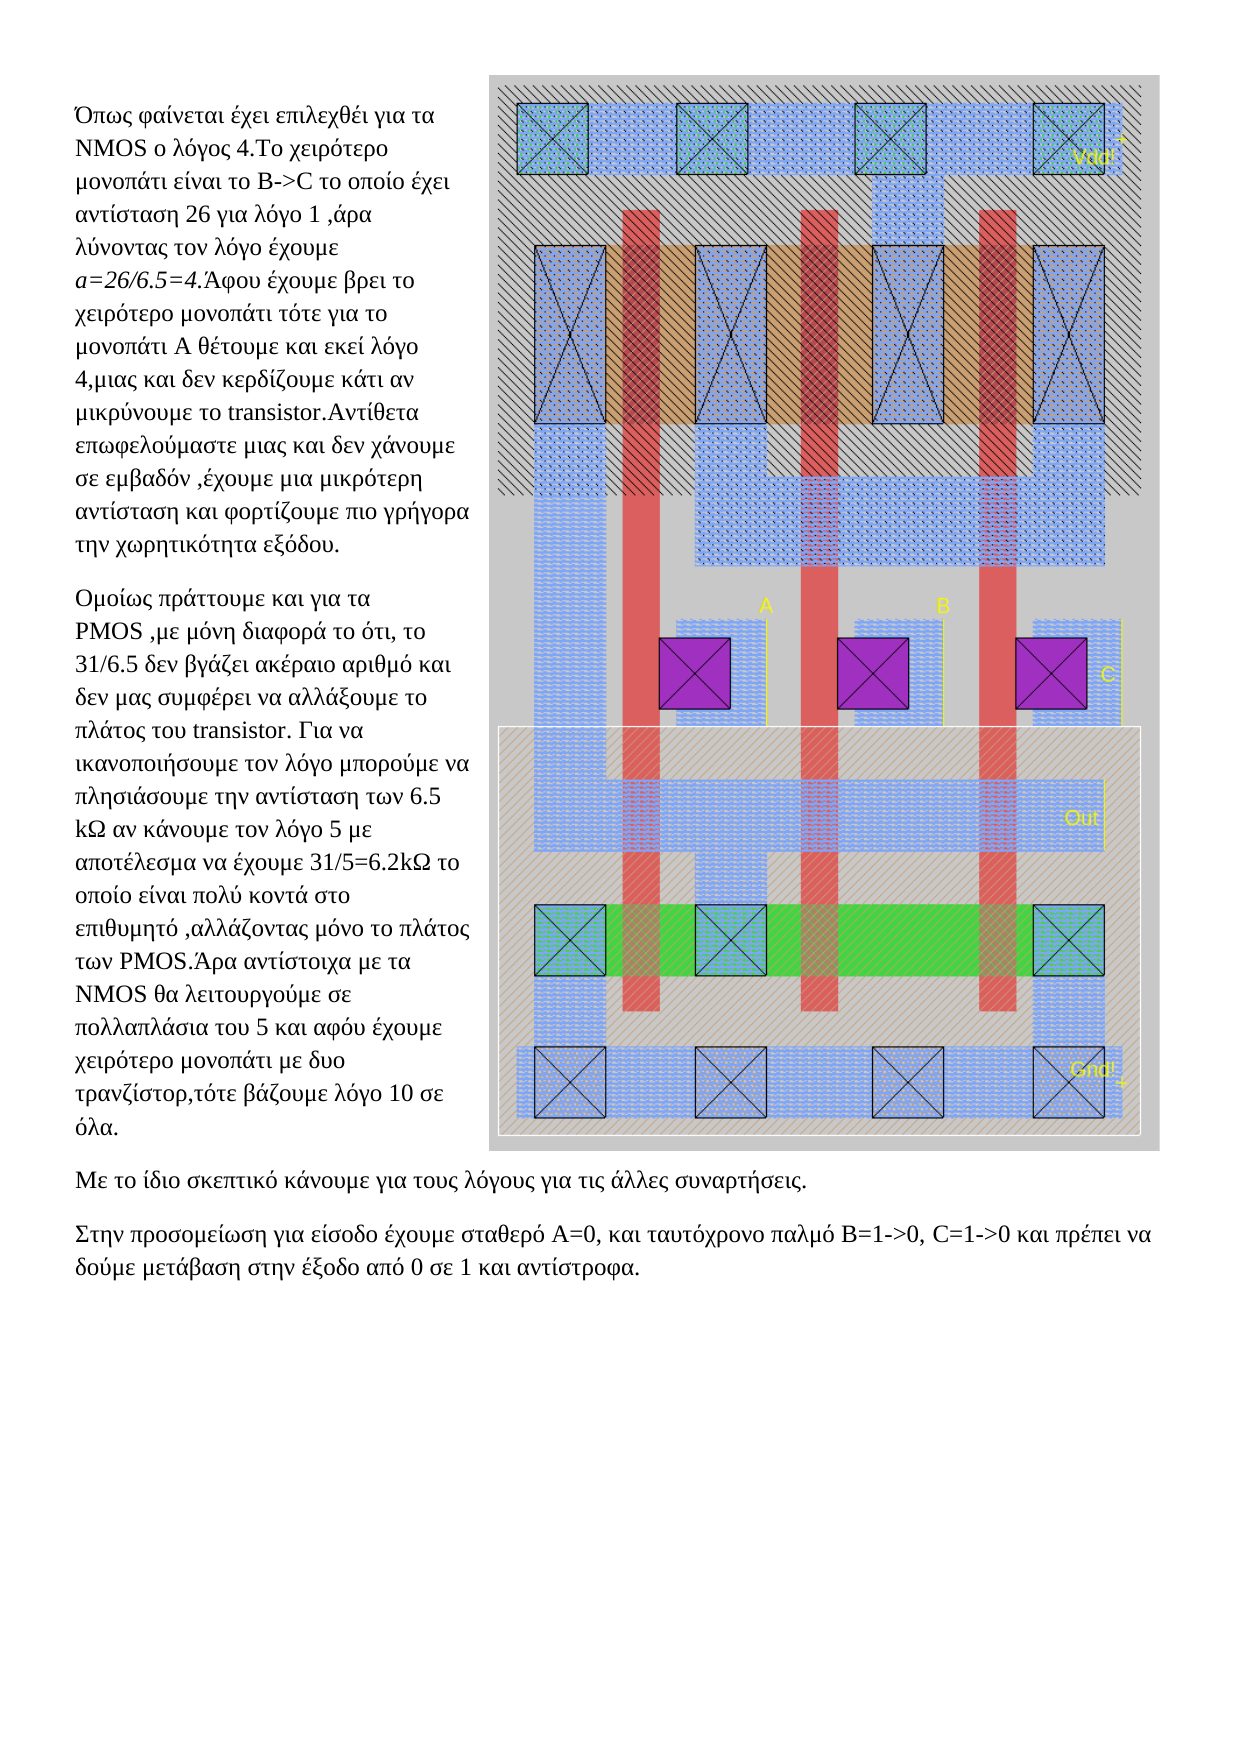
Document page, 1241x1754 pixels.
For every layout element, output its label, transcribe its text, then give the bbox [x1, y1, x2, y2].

text Ομοίως πράττουμε και για τα PMOS ,με μόνη διαφορά το ότι, το 31/6.5 δεν βγάζει ακέραιο αριθμό και δεν μας συμφέρει να αλλάξουμε το πλάτος του transistor. Για να ικανοποιήσουμε τον λόγο μπορούμε να πλησιάσουμε την αντίσταση των 6.5 kΩ αν κάνουμε τον λόγο 5 με αποτέλεσμα να έχουμε 31/5=6.2kΩ το οποίο είναι πολύ κοντά στο επιθυμητό ,αλλάζοντας μόνο το πλάτος των PMOS.Άρα αντίστοιχα με τα NMOS θα λειτουργούμε σε πολλαπλάσια του 5 και αφόυ έχουμε χειρότερο μονοπάτι με δυο τρανζίστορ,τότε βάζουμε λόγο 10 σε όλα. [75, 583, 489, 1140]
picture [489, 75, 1160, 1151]
text Όπως φαίνεται έχει επιλεχθέι για τα NMOS ο λόγος 4.Το χειρότερο μονοπάτι είναι το B->C το οποίο έχει αντίσταση 26 για λόγο 1 ,άρα λύνοντας τον λόγο έχουμε a=26/6.5=4.Άφου έχουμε βρει το χειρότερο μονοπάτι τότε για το μονοπάτι A θέτουμε και εκεί λόγο 4,μιας και δεν κερδίζουμε κάτι αν μικρύνουμε το transistor.Αντίθετα επωφελούμαστε μιας και δεν χάνουμε σε εμβαδόν ,έχουμε μια μικρότερη αντίσταση και φορτίζουμε πιο γρήγορα την χωρητικότητα εξόδου. [75, 100, 489, 558]
text Στην προσομείωση για είσοδο έχουμε σταθερό Α=0, και ταυτόχρονο παλμό Β=1->0, C=1->0 και πρέπει να δούμε μετάβαση στην έξοδο από 0 σε 1 και αντίστροφα. [75, 1219, 1165, 1281]
text Με το ίδιο σκεπτικό κάνουμε για τους λόγους για τις άλλες συναρτήσεις. [75, 1165, 1165, 1194]
